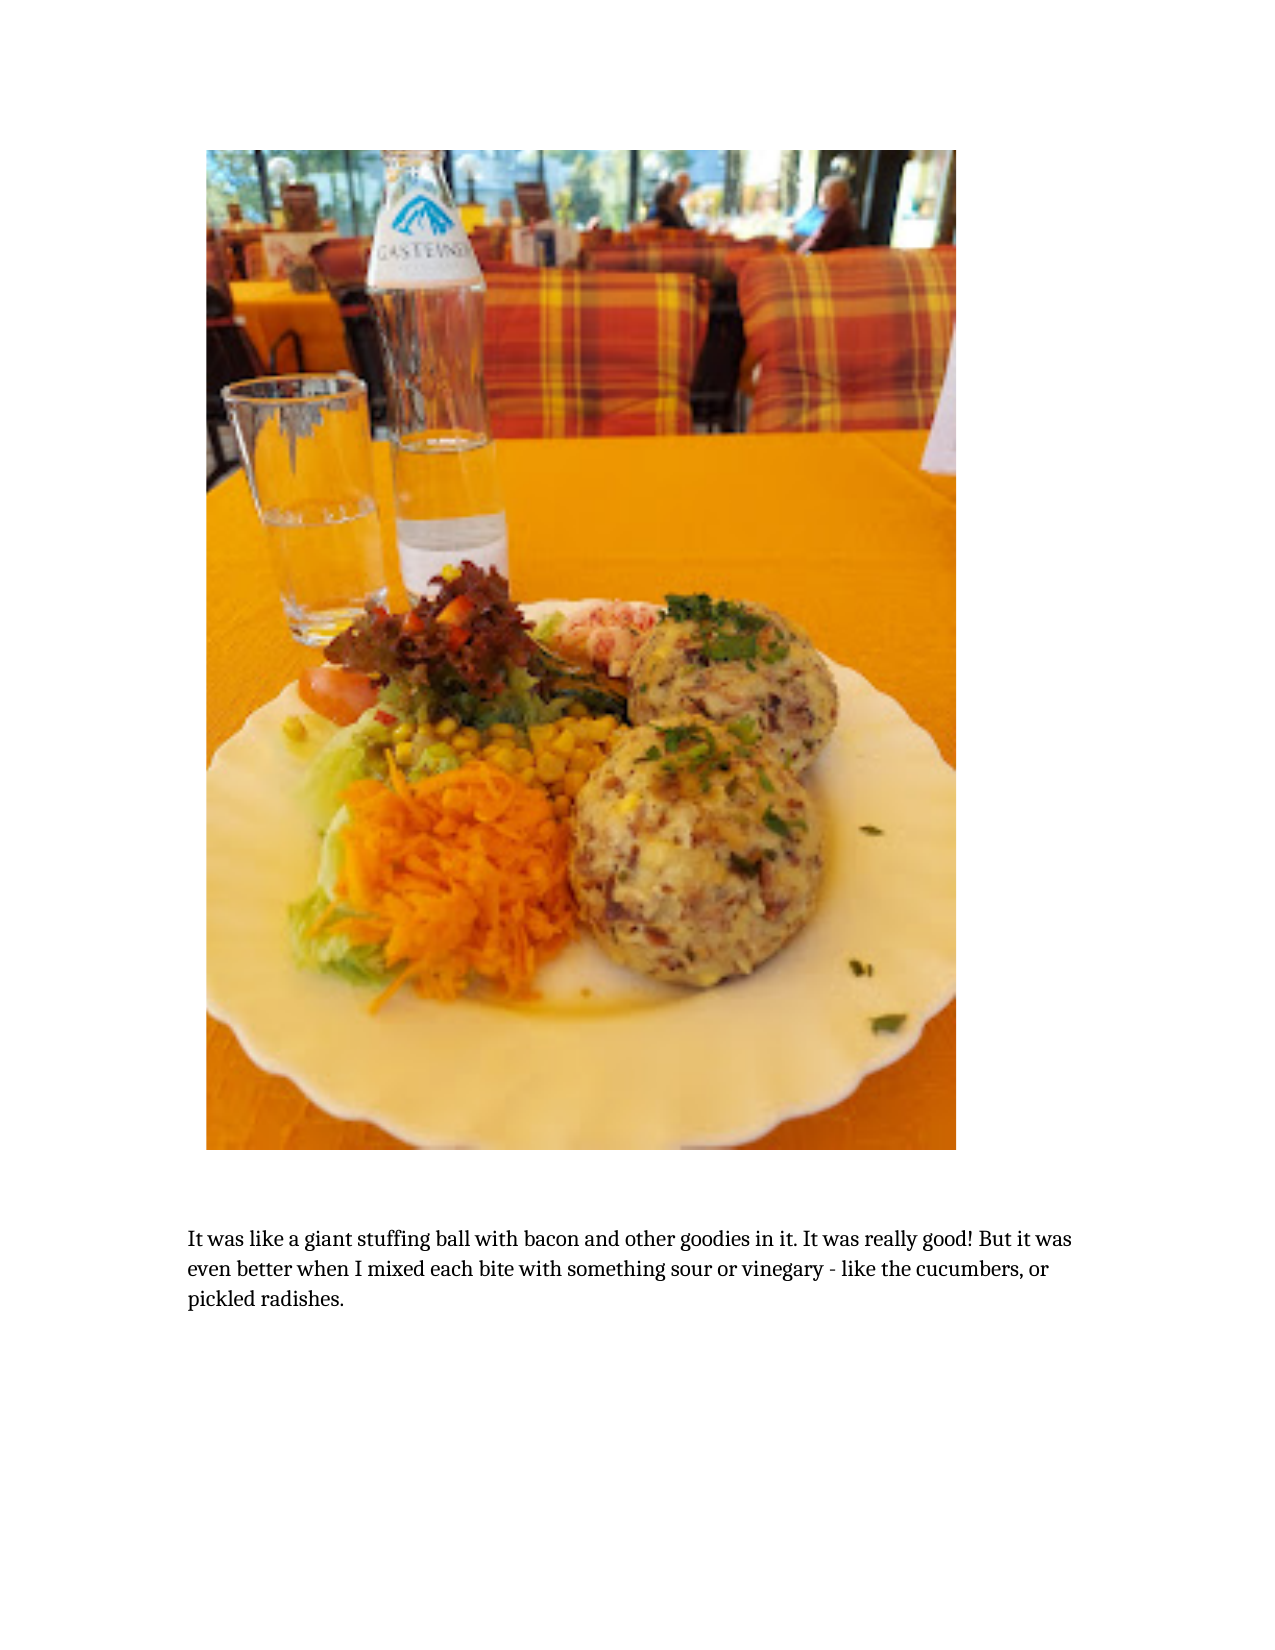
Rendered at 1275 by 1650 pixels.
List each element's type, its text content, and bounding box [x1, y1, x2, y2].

text It was like a giant stuffing ball with bacon and other goodies in it. It was really good! But it was even better when I mixed each bite with something sour or vinegary - like the cucumbers, or pickled radishes. [187, 1226, 1087, 1312]
picture [206, 150, 957, 1150]
